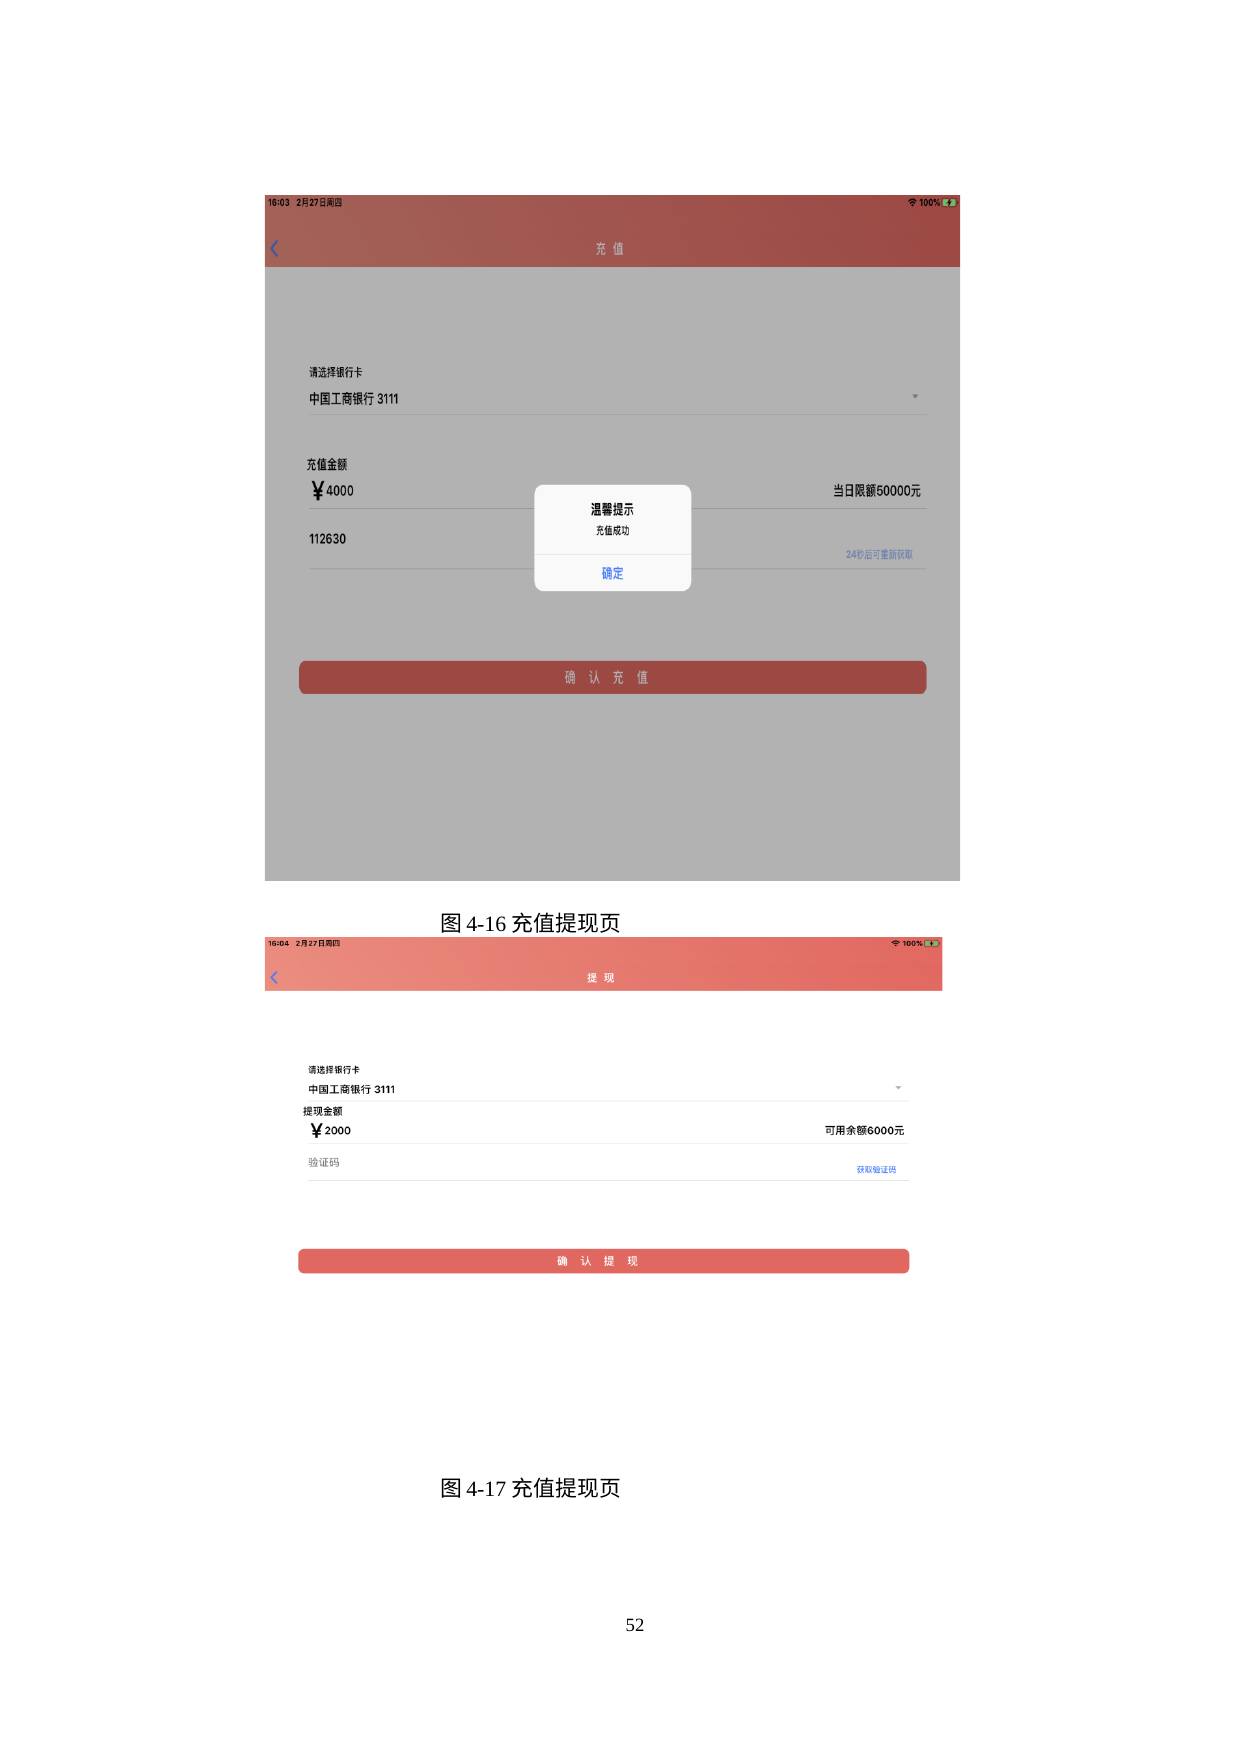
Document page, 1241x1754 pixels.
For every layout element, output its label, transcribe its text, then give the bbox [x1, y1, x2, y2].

text 图4-17 充值提现页 [396, 1471, 1092, 1502]
picture [264, 937, 943, 1446]
text 图4-16 充值提现页 [396, 906, 1092, 937]
picture [264, 195, 961, 881]
